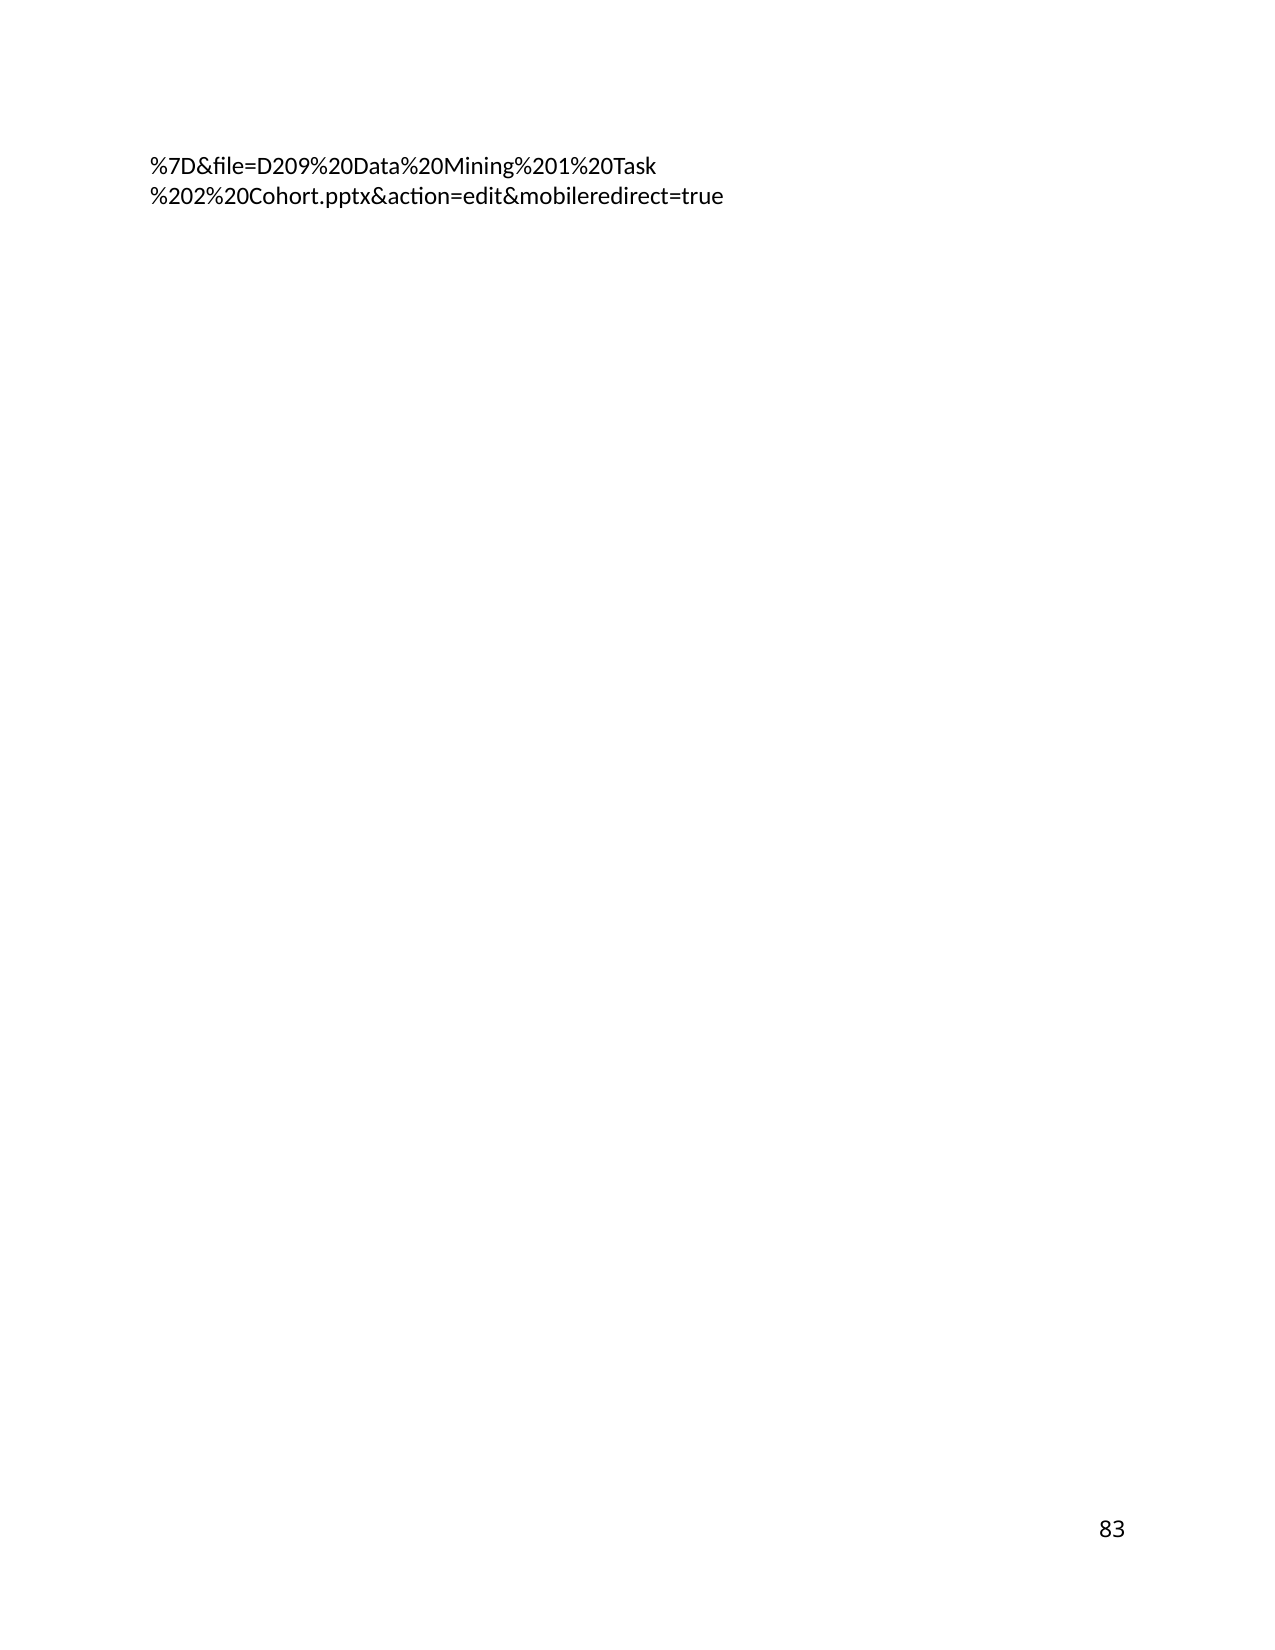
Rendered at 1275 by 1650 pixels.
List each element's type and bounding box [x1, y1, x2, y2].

text [150, 150, 1125, 211]
